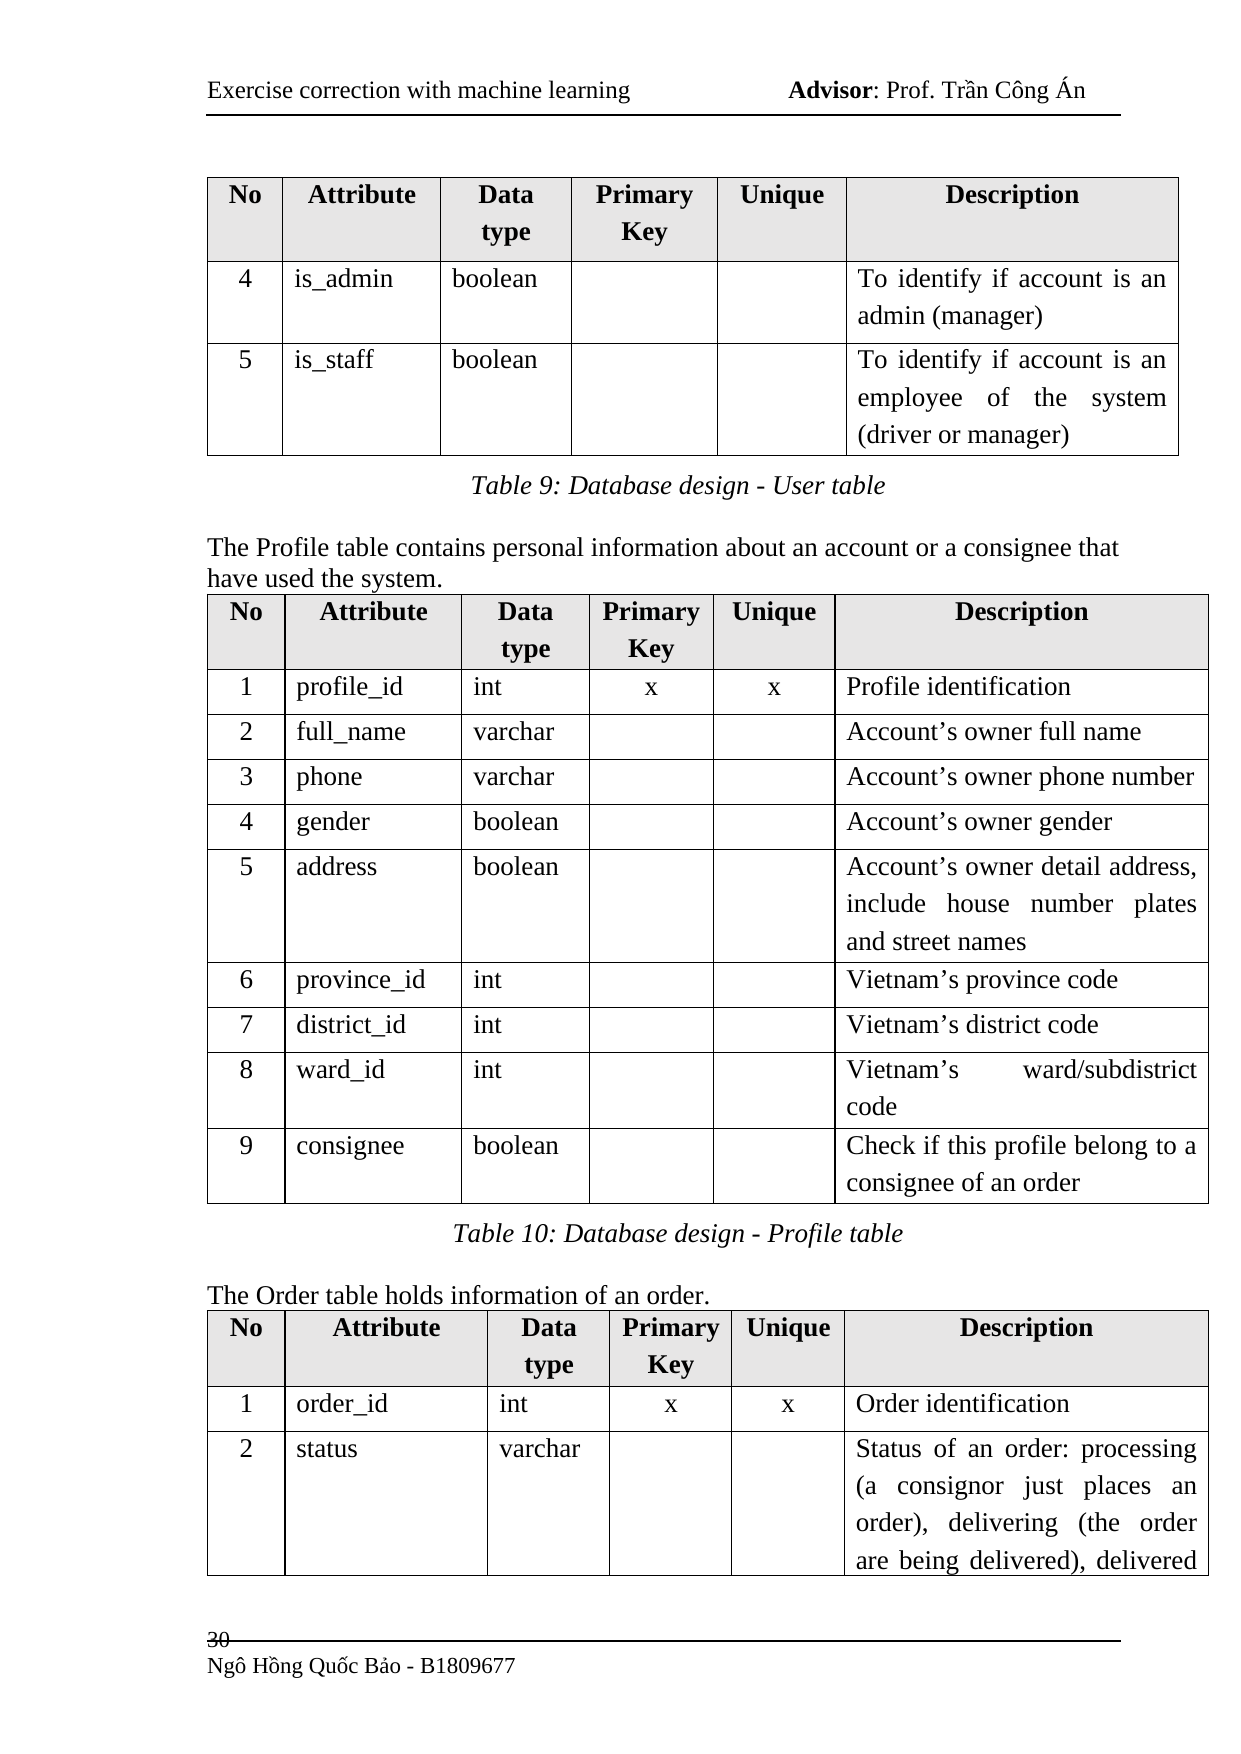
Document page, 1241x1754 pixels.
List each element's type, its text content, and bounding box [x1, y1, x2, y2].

table_cell Order identification [845, 1387, 1208, 1431]
table_cell boolean [462, 850, 589, 962]
table_header Data type [488, 1311, 609, 1386]
table_cell Account’s owner full name [836, 715, 1208, 759]
table_header Unique [714, 595, 834, 669]
text The Profile table contains personal information about an account or a consignee that have used the system. [207, 531, 1122, 593]
table_cell [714, 1008, 834, 1052]
table_cell 7 [208, 1008, 284, 1052]
table_header No [208, 178, 282, 261]
table_cell province_id [286, 963, 461, 1007]
table_header Data type [441, 178, 571, 261]
table_cell boolean [441, 262, 571, 342]
table_header Attribute [283, 178, 440, 261]
table_cell district_id [286, 1008, 461, 1052]
table_cell [590, 1053, 713, 1128]
table_cell is_staff [283, 344, 440, 455]
table_cell [714, 715, 834, 759]
table_header Attribute [286, 595, 461, 669]
table_header Attribute [286, 1311, 487, 1386]
table_header No [208, 595, 284, 669]
table_cell int [462, 963, 589, 1007]
table_cell int [462, 670, 589, 714]
table_cell 9 [208, 1129, 284, 1203]
table_cell 6 [208, 963, 284, 1007]
table_cell 8 [208, 1053, 284, 1128]
table_cell is_admin [283, 262, 440, 342]
table_cell [718, 262, 846, 342]
table_cell x [590, 670, 713, 714]
table_header No [208, 1311, 284, 1386]
table_header Primary Key [610, 1311, 731, 1386]
table_cell [714, 805, 834, 849]
table_cell [572, 344, 717, 455]
table_header Description [847, 178, 1178, 261]
table_cell [714, 963, 834, 1007]
table_cell 5 [208, 344, 282, 455]
table_cell [590, 963, 713, 1007]
table_cell 5 [208, 850, 284, 962]
table_cell [590, 1008, 713, 1052]
table_cell [590, 715, 713, 759]
table_header Primary Key [590, 595, 713, 669]
table_cell profile_id [286, 670, 461, 714]
table_cell int [488, 1387, 609, 1431]
table_cell Account’s owner detail address, include house number plates and street names [836, 850, 1208, 962]
table_cell Vietnam’s ward/subdistrict code [836, 1053, 1208, 1128]
table_cell varchar [488, 1432, 609, 1575]
table_cell full_name [286, 715, 461, 759]
table_cell [610, 1432, 731, 1575]
table_header Data type [462, 595, 589, 669]
table_cell ward_id [286, 1053, 461, 1128]
table_cell [590, 850, 713, 962]
table_cell [714, 850, 834, 962]
table_cell x [732, 1387, 844, 1431]
table_header Primary Key [572, 178, 717, 261]
table_header Unique [718, 178, 846, 261]
table_cell x [610, 1387, 731, 1431]
table_cell [590, 805, 713, 849]
table_cell int [462, 1053, 589, 1128]
table_cell 4 [208, 262, 282, 342]
table_cell order_id [286, 1387, 487, 1431]
table_cell [590, 1129, 713, 1203]
table_cell 4 [208, 805, 284, 849]
table_cell boolean [462, 805, 589, 849]
table_cell int [462, 1008, 589, 1052]
table_cell [718, 344, 846, 455]
table_cell Account’s owner phone number [836, 760, 1208, 804]
table_cell [590, 760, 713, 804]
table_cell varchar [462, 760, 589, 804]
table_header Unique [732, 1311, 844, 1386]
table_header Description [836, 595, 1208, 669]
table_cell varchar [462, 715, 589, 759]
table_cell [714, 1053, 834, 1128]
table_cell To identify if account is an admin (manager) [847, 262, 1178, 342]
table_cell [732, 1432, 844, 1575]
table_cell phone [286, 760, 461, 804]
table_cell 2 [208, 715, 284, 759]
table_cell consignee [286, 1129, 461, 1203]
table_cell address [286, 850, 461, 962]
table_cell To identify if account is an employee of the system (driver or manager) [847, 344, 1178, 455]
table_cell Account’s owner gender [836, 805, 1208, 849]
table_cell [714, 760, 834, 804]
table_cell Vietnam’s district code [836, 1008, 1208, 1052]
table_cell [845, 1432, 1208, 1575]
table_cell gender [286, 805, 461, 849]
table_cell 2 [208, 1432, 284, 1575]
table_cell Profile identification [836, 670, 1208, 714]
table_cell [572, 262, 717, 342]
table_cell boolean [462, 1129, 589, 1203]
table_cell Check if this profile belong to a consignee of an order [836, 1129, 1208, 1203]
table_cell boolean [441, 344, 571, 455]
table_cell status [286, 1432, 487, 1575]
table_cell [714, 1129, 834, 1203]
table_cell x [714, 670, 834, 714]
table_header Description [845, 1311, 1208, 1386]
table_cell 1 [208, 1387, 284, 1431]
table_cell 3 [208, 760, 284, 804]
table_cell 1 [208, 670, 284, 714]
text The Order table holds information of an order. [207, 1279, 1122, 1310]
table_cell Vietnam’s province code [836, 963, 1208, 1007]
